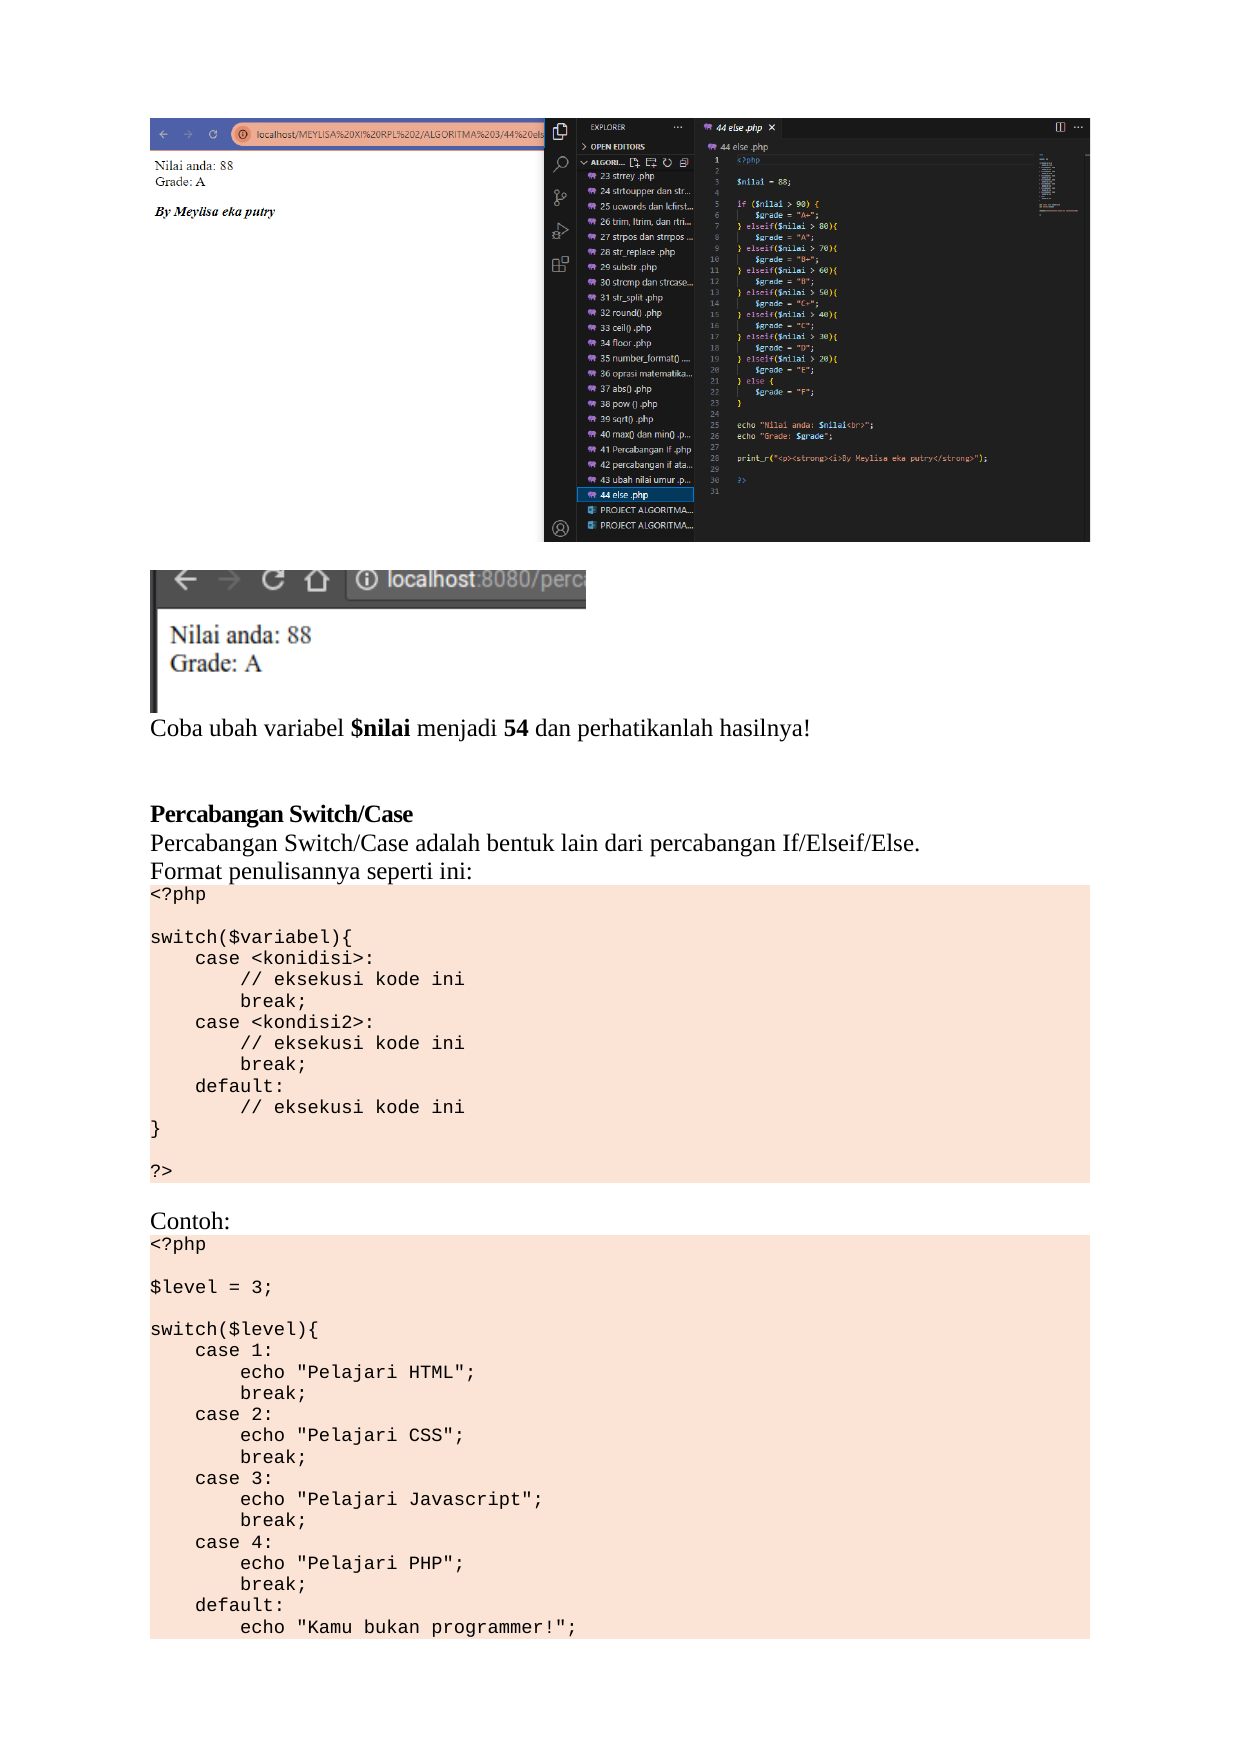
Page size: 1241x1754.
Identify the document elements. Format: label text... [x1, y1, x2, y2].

text // eksekusi kode ini [150, 1034, 1090, 1055]
text break; [150, 1575, 1090, 1596]
text $level = 3; [150, 1277, 1090, 1299]
text case 4: [150, 1532, 1090, 1554]
text case 1: [150, 1341, 1090, 1362]
text <?php [150, 1235, 1090, 1256]
text switch($level){ [150, 1320, 1090, 1341]
text <?php [150, 885, 1090, 906]
text break; [150, 1055, 1090, 1076]
text case 2: [150, 1405, 1090, 1426]
text echo "Pelajari CSS"; [150, 1426, 1090, 1447]
text // eksekusi kode ini [150, 970, 1090, 991]
text break; [150, 991, 1090, 1013]
picture [150, 570, 586, 713]
text Percabangan Switch/Case [150, 799, 1090, 828]
text echo "Pelajari HTML"; [150, 1362, 1090, 1384]
text echo "Kamu bukan programmer!"; [150, 1617, 1090, 1639]
text case <konidisi>: [150, 949, 1090, 970]
text break; [150, 1447, 1090, 1469]
text switch($variabel){ [150, 928, 1090, 949]
text echo "Pelajari PHP"; [150, 1554, 1090, 1575]
text ?> [150, 1161, 1090, 1183]
text Coba ubah variabel $nilai menjadi 54 dan perhatikanlah hasilnya! [150, 713, 1090, 741]
picture [150, 118, 1091, 542]
text case <kondisi2>: [150, 1013, 1090, 1034]
text echo "Pelajari Javascript"; [150, 1490, 1090, 1511]
text case 3: [150, 1469, 1090, 1490]
text default: [150, 1076, 1090, 1098]
text break; [150, 1511, 1090, 1532]
text } [150, 1119, 1090, 1140]
text // eksekusi kode ini [150, 1098, 1090, 1119]
text Format penulisannya seperti ini: [150, 856, 1090, 885]
text default: [150, 1596, 1090, 1617]
text Percabangan Switch/Case adalah bentuk lain dari percabangan If/Elseif/Else. [150, 828, 1090, 856]
text break; [150, 1384, 1090, 1405]
text Contoh: [150, 1206, 1090, 1235]
